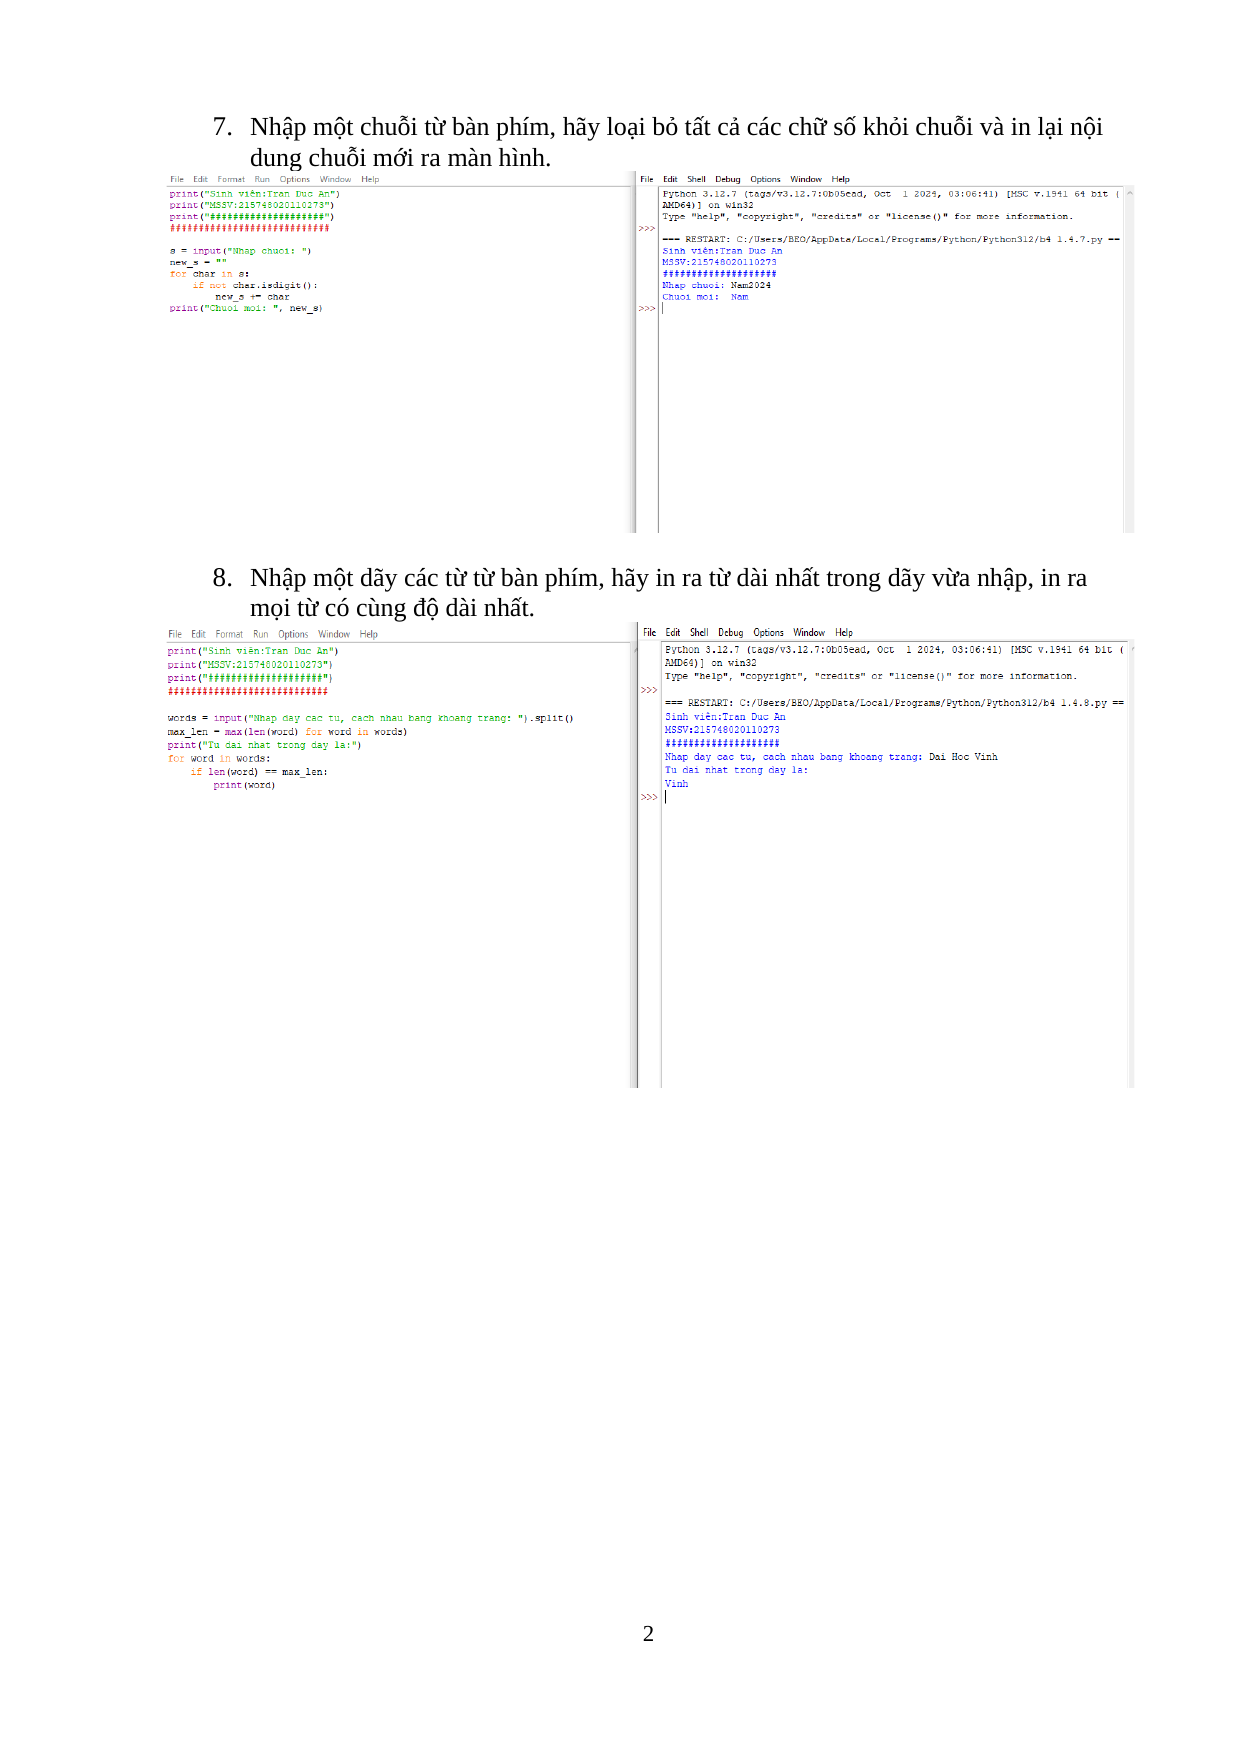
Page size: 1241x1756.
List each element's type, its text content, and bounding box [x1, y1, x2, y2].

picture [166, 171, 1135, 533]
list Nhập một dãy các từ từ bàn phím, hãy in ra từ dài nhất trong dãy vừa nhập, in ra mọi từ có cùng độ dài nhất. [212, 561, 1134, 622]
list Nhập một chuỗi từ bàn phím, hãy loại bỏ tất cả các chữ số khỏi chuỗi và in lại nội dung chuỗi mới ra màn hình. [212, 110, 1134, 171]
picture [166, 622, 1135, 1088]
